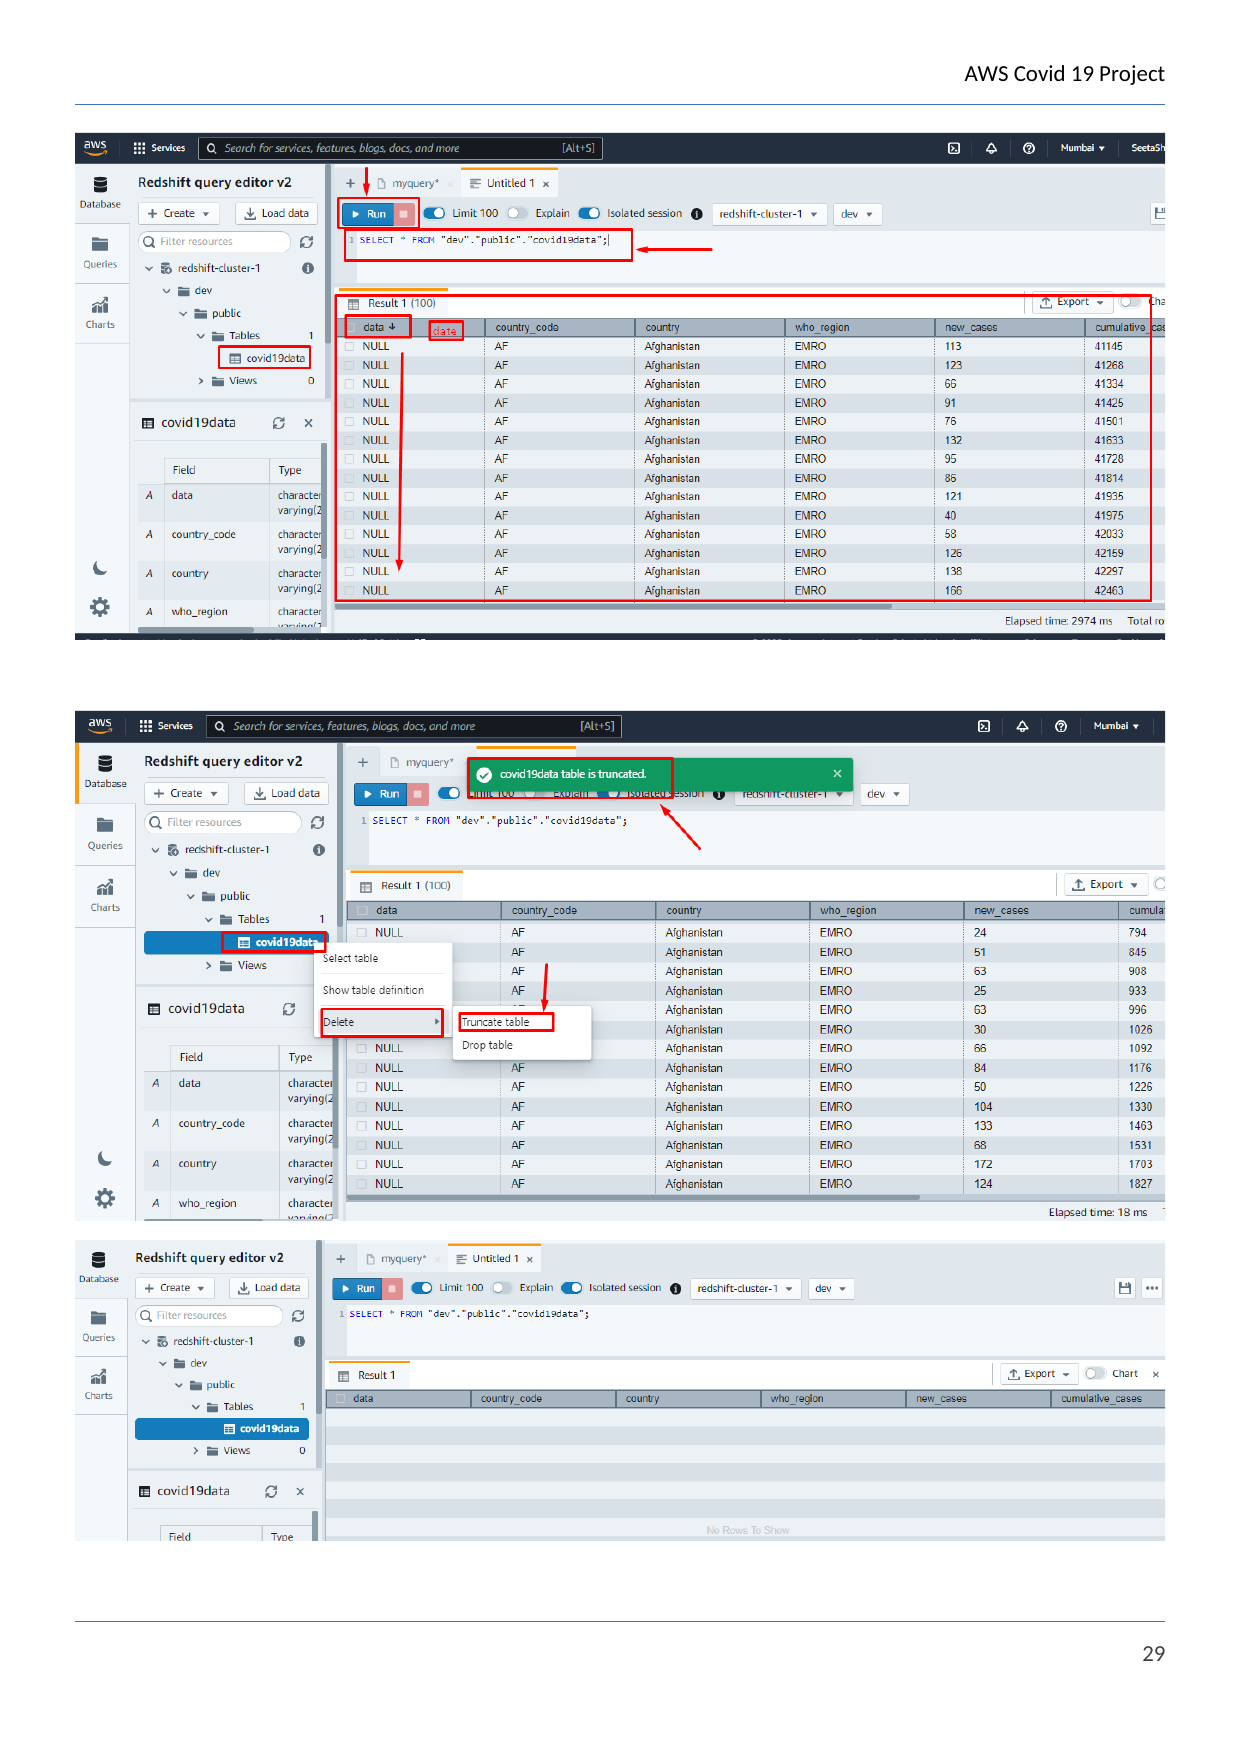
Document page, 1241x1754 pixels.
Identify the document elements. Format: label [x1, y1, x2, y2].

picture [75, 708, 1166, 1221]
picture [75, 132, 1166, 640]
picture [75, 1240, 1166, 1541]
